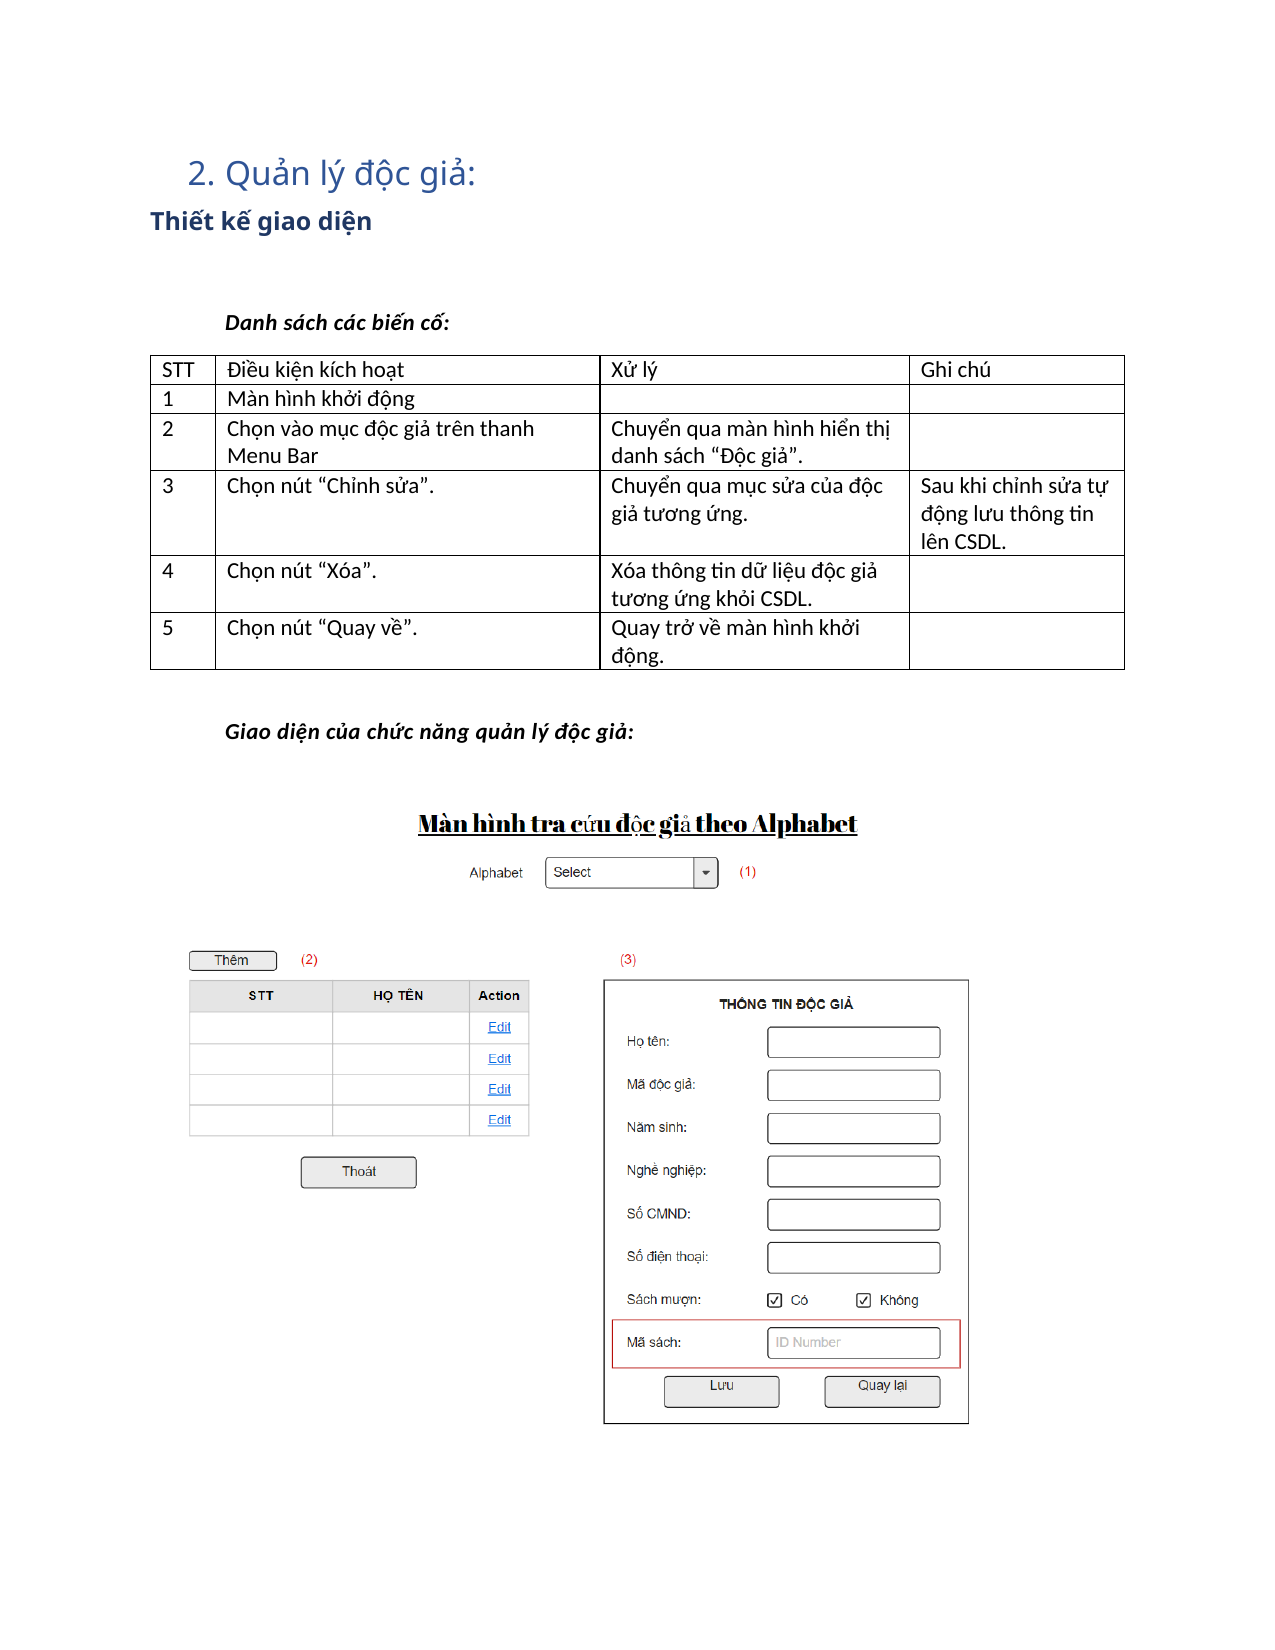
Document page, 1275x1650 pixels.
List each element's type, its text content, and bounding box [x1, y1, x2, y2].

table_cell Chuyển qua mục sửa của độc giả tương ứng. [601, 471, 909, 555]
table_cell 2 [151, 414, 215, 470]
table_cell [910, 385, 1124, 413]
table_cell [601, 385, 909, 413]
table_cell Xóa thông tin dữ liệu độc giả tương ứng khỏi CSDL. [601, 556, 909, 612]
table_cell 5 [151, 613, 215, 669]
table_cell Chọn vào mục độc giả trên thanh Menu Bar [216, 414, 599, 470]
table_header STT [151, 356, 215, 383]
table_cell [910, 613, 1124, 669]
text Giao diện của chức năng quản lý độc giả: [150, 717, 1125, 745]
table_header Xử lý [601, 356, 909, 383]
table_header Điều kiện kích hoạt [216, 356, 599, 383]
table_cell [910, 414, 1124, 470]
table_header Ghi chú [910, 356, 1124, 383]
table_cell Quay trở về màn hình khởi động. [601, 613, 909, 669]
table_cell Chọn nút “Chỉnh sửa”. [216, 471, 599, 555]
table_cell 1 [151, 385, 215, 413]
table_cell 3 [151, 471, 215, 555]
table_cell Chọn nút “Quay về”. [216, 613, 599, 669]
table_cell Sau khi chỉnh sửa tự động lưu thông tin lên CSDL. [910, 471, 1124, 555]
picture [150, 763, 1125, 1431]
table_cell Chuyển qua màn hình hiển thị danh sách “Độc giả”. [601, 414, 909, 470]
table_cell Chọn nút “Xóa”. [216, 556, 599, 612]
table_cell Màn hình khởi động [216, 385, 599, 413]
table_cell [910, 556, 1124, 612]
table_cell 4 [151, 556, 215, 612]
subtitle Thiết kế giao diện [150, 203, 1125, 237]
subtitle Quản lý độc giả: [187, 150, 1125, 195]
list Danh sách các biến cố: [225, 308, 1125, 336]
